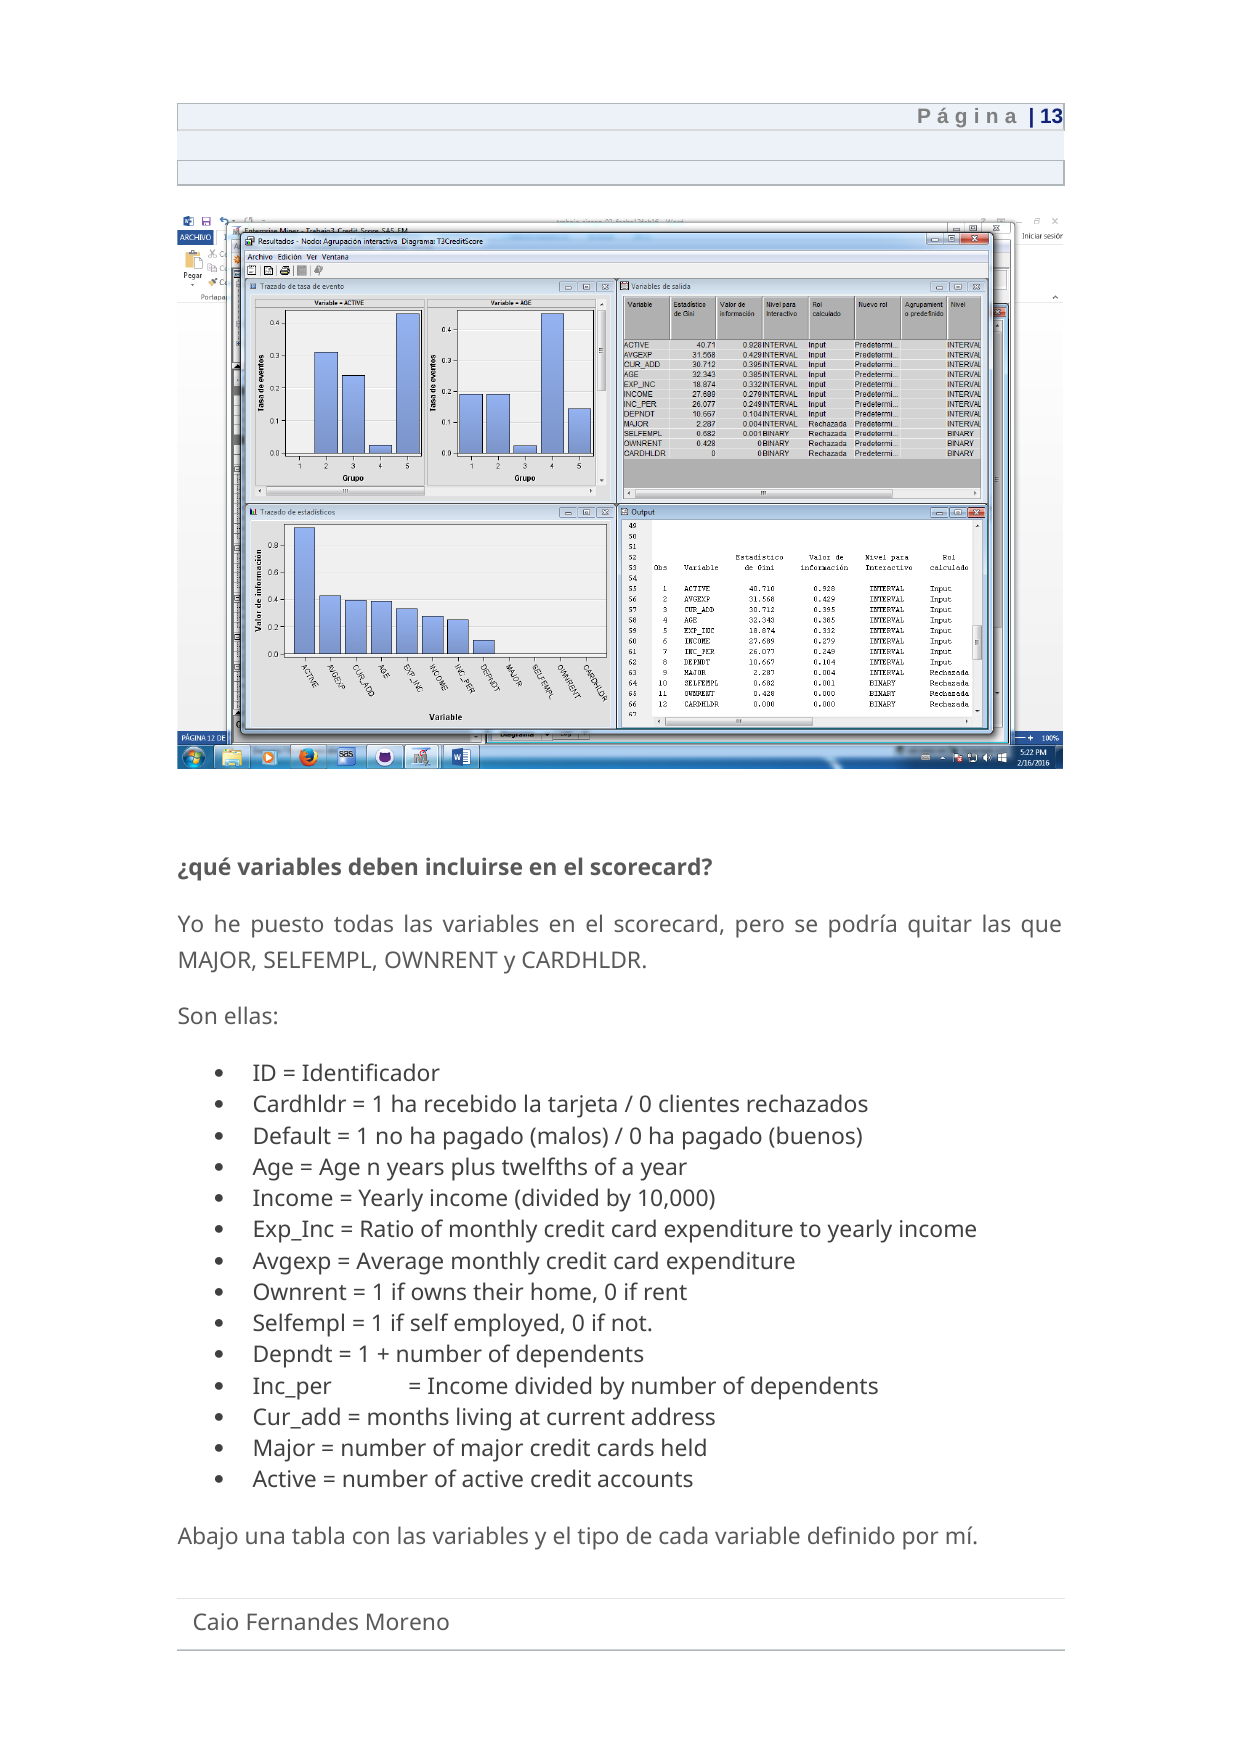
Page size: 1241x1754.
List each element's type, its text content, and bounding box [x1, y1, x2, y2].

list Cardhldr = 1 ha recebido la tarjeta / 0 clientes rechazados [215, 1088, 1063, 1119]
list Exp_Inc = Ratio of monthly credit card expenditure to yearly income [215, 1213, 1063, 1244]
picture [177, 215, 1063, 769]
text ¿qué variables deben incluirse en el scorecard? [177, 851, 1063, 882]
list Active = number of active credit accounts [215, 1463, 1063, 1494]
list Age = Age n years plus twelfths of a year [215, 1151, 1063, 1182]
text Abajo una tabla con las variables y el tipo de cada variable definido por mí. [177, 1519, 1063, 1551]
list Default = 1 no ha pagado (malos) / 0 ha pagado (buenos) [215, 1119, 1063, 1151]
text Yo he puesto todas las variables en el scorecard, pero se podría quitar las que MAJOR, SELFEMPL, OWNRENT y CARDHLDR. [177, 908, 1063, 975]
list Ownrent = 1 if owns their home, 0 if rent [215, 1276, 1063, 1307]
list Cur_add = months living at current address [215, 1401, 1063, 1432]
list Selfempl = 1 if self employed, 0 if not. [215, 1307, 1063, 1338]
list Avgexp = Average monthly credit card expenditure [215, 1244, 1063, 1276]
list ID = Identificador [215, 1057, 1063, 1088]
text Son ellas: [177, 1000, 1063, 1032]
list Depndt = 1 + number of dependents [215, 1338, 1063, 1369]
list Inc_per = Income divided by number of dependents [215, 1369, 1063, 1401]
list Income = Yearly income (divided by 10,000) [215, 1182, 1063, 1213]
list Major = number of major credit cards held [215, 1432, 1063, 1463]
